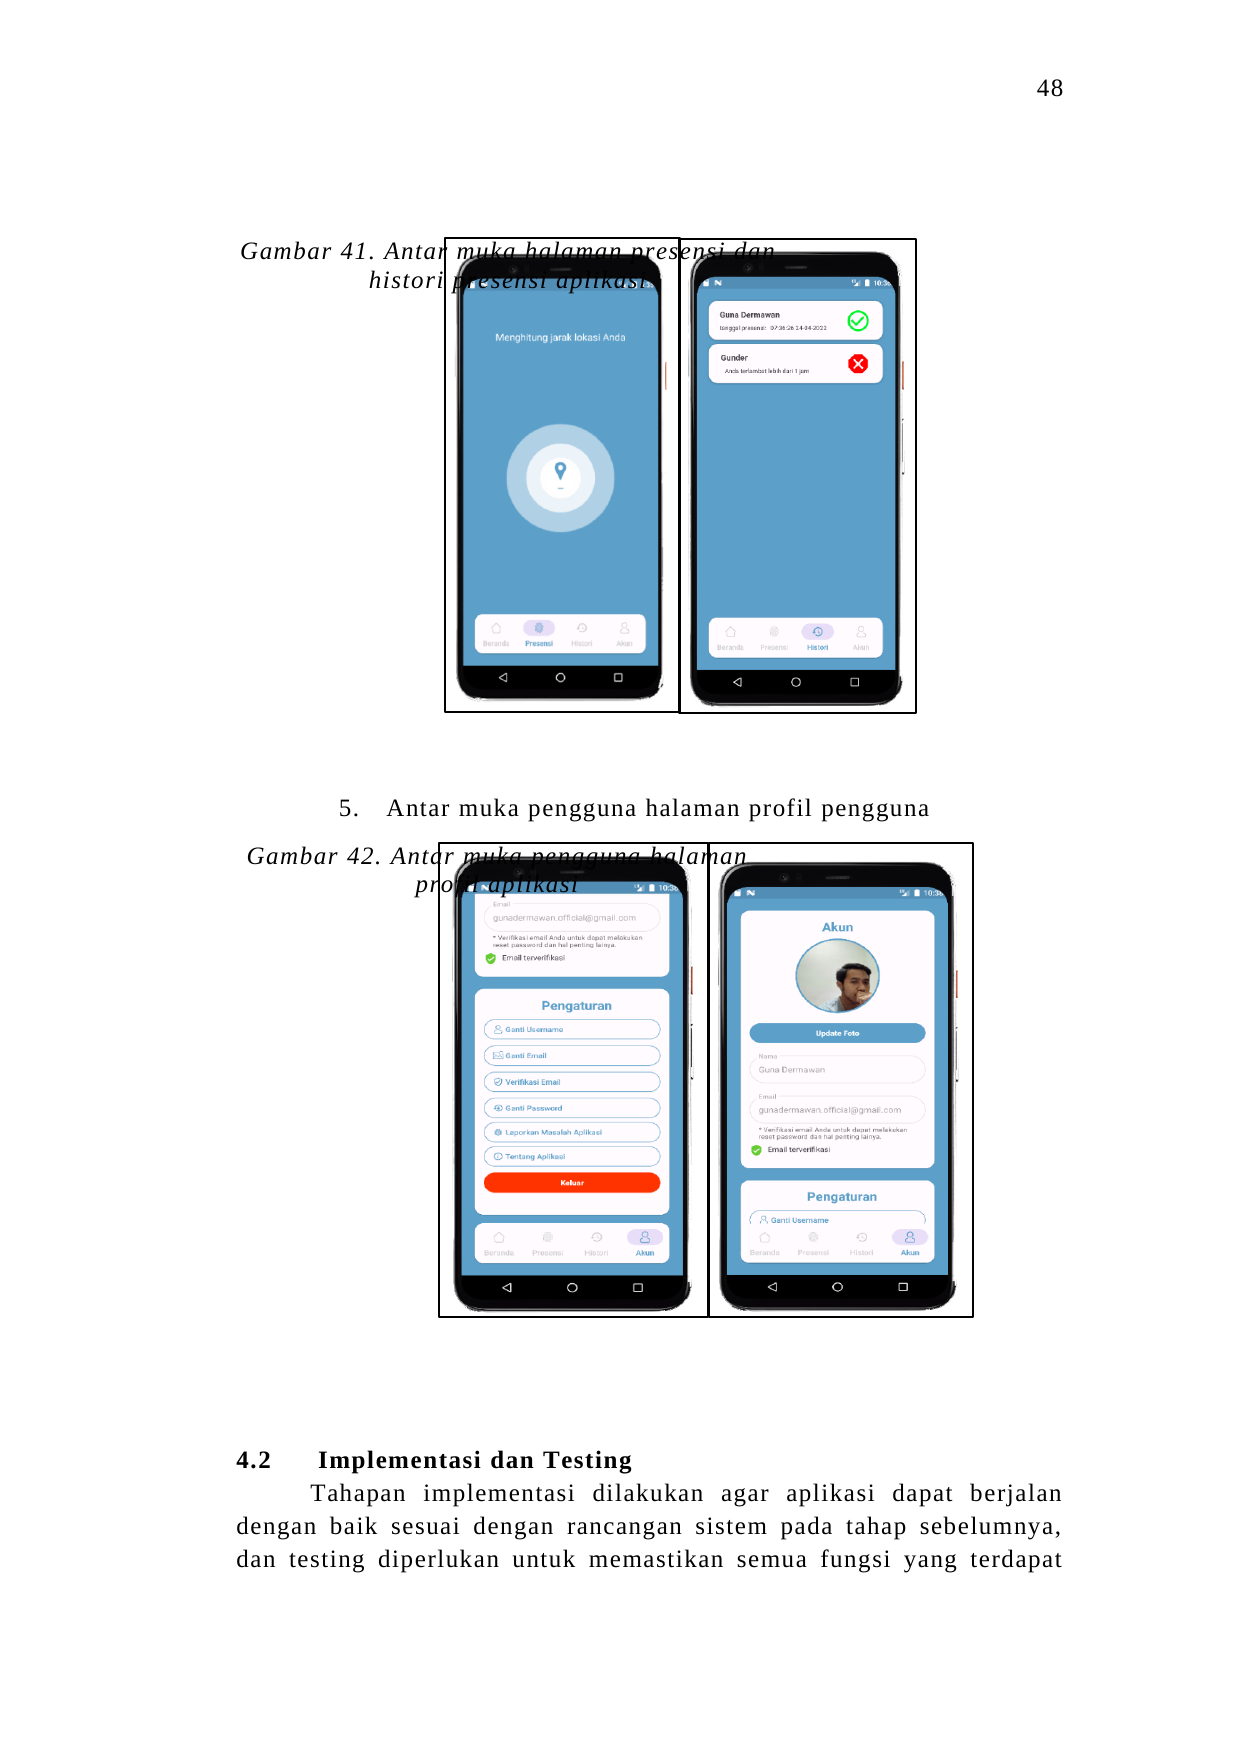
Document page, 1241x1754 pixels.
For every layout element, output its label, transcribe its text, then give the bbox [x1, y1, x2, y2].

picture [440, 844, 707, 1316]
picture [710, 844, 972, 1316]
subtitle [236, 1478, 1063, 1573]
subtitle Antar muka pengguna halaman profil pengguna [349, 793, 1063, 822]
picture [446, 239, 679, 711]
picture [681, 240, 915, 712]
subtitle Implementasi dan Testing [236, 1445, 1063, 1474]
